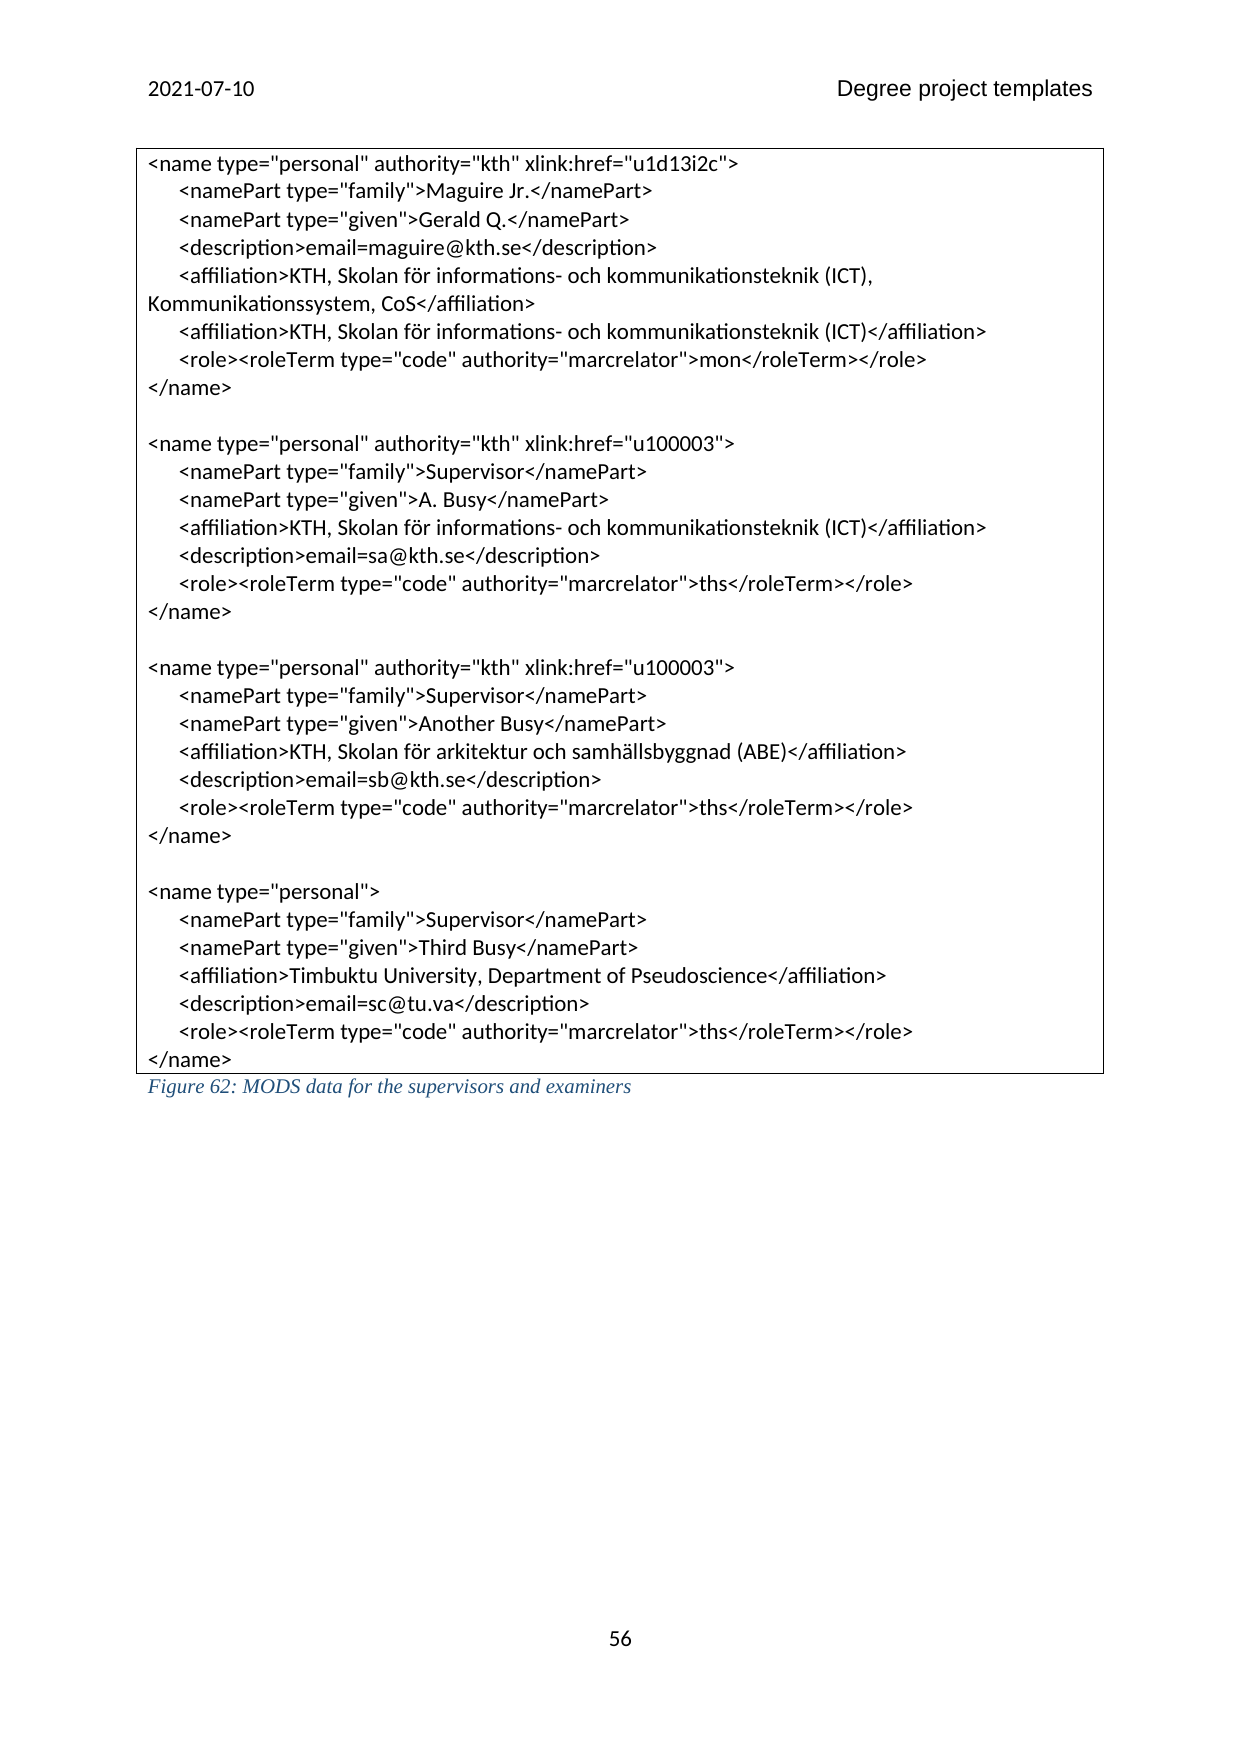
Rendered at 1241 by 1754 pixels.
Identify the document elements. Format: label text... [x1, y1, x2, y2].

table_header <name type="personal" authority="kth" xlink:href="u1d13i2c"> <namePart type="family">Maguire Jr.</namePart> <namePart type="given">Gerald Q.</namePart> <description>email=maguire@kth.se</description> <affiliation>KTH, Skolan för informations- och kommunikationsteknik (ICT), Kommunikationssystem, CoS</affiliation> <affiliation>KTH, Skolan för informations- och kommunikationsteknik (ICT)</affiliation> <role><roleTerm type="code" authority="marcrelator">mon</roleTerm></role> </name> <name type="personal" authority="kth" xlink:href="u100003"> <namePart type="family">Supervisor</namePart> <namePart type="given">A. Busy</namePart> <affiliation>KTH, Skolan för informations- och kommunikationsteknik (ICT)</affiliation> <description>email=sa@kth.se</description> <role><roleTerm type="code" authority="marcrelator">ths</roleTerm></role> </name> <name type="personal" authority="kth" xlink:href="u100003"> <namePart type="family">Supervisor</namePart> <namePart type="given">Another Busy</namePart> <affiliation>KTH, Skolan för arkitektur och samhällsbyggnad (ABE)</affiliation> <description>email=sb@kth.se</description> <role><roleTerm type="code" authority="marcrelator">ths</roleTerm></role> </name> <name type="personal"> <namePart type="family">Supervisor</namePart> <namePart type="given">Third Busy</namePart> <affiliation>Timbuktu University, Department of Pseudoscience</affiliation> <description>email=sc@tu.va</description> <role><roleTerm type="code" authority="marcrelator">ths</roleTerm></role> </name> [137, 149, 1103, 1073]
